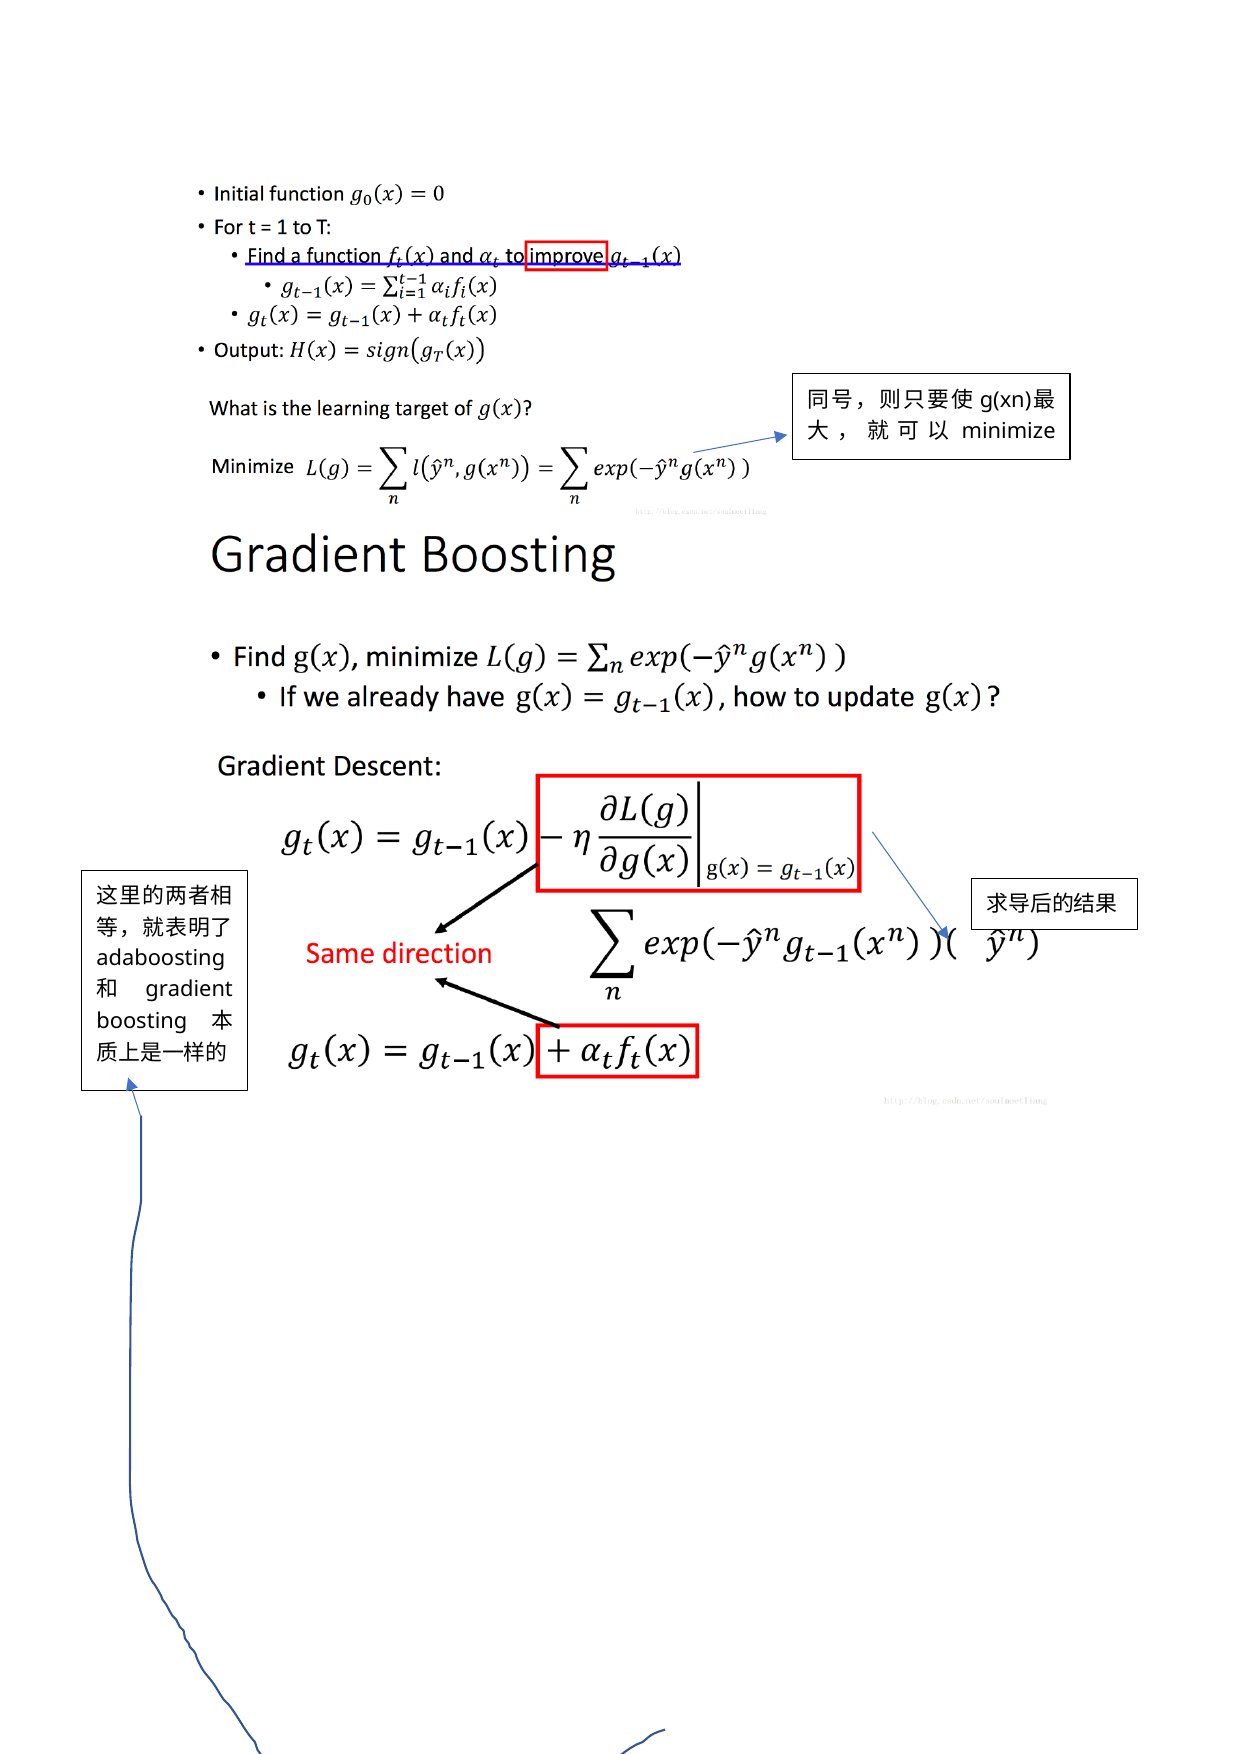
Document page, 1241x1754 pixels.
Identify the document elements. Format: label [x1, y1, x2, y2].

picture [187, 162, 1053, 1110]
